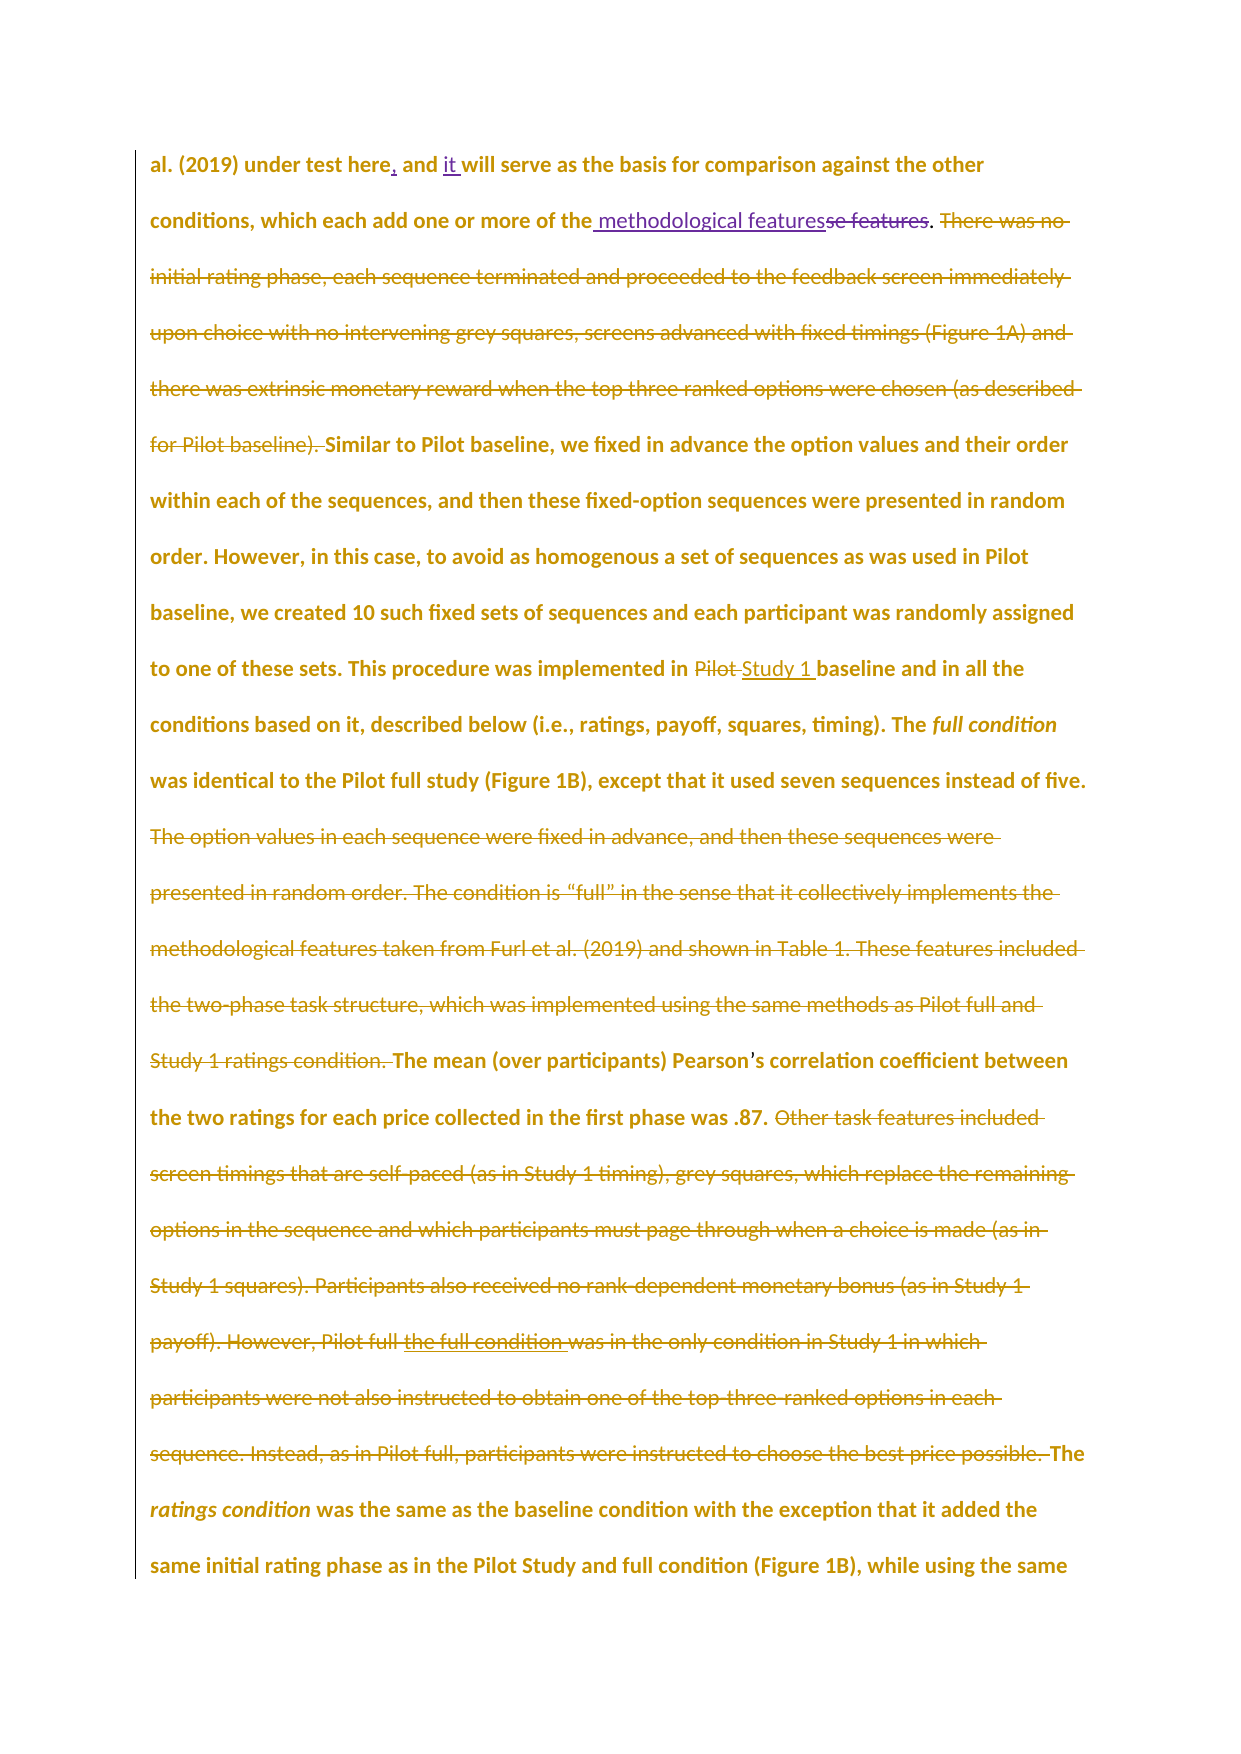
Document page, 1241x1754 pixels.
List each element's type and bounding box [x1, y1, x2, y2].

text [150, 150, 1090, 1579]
